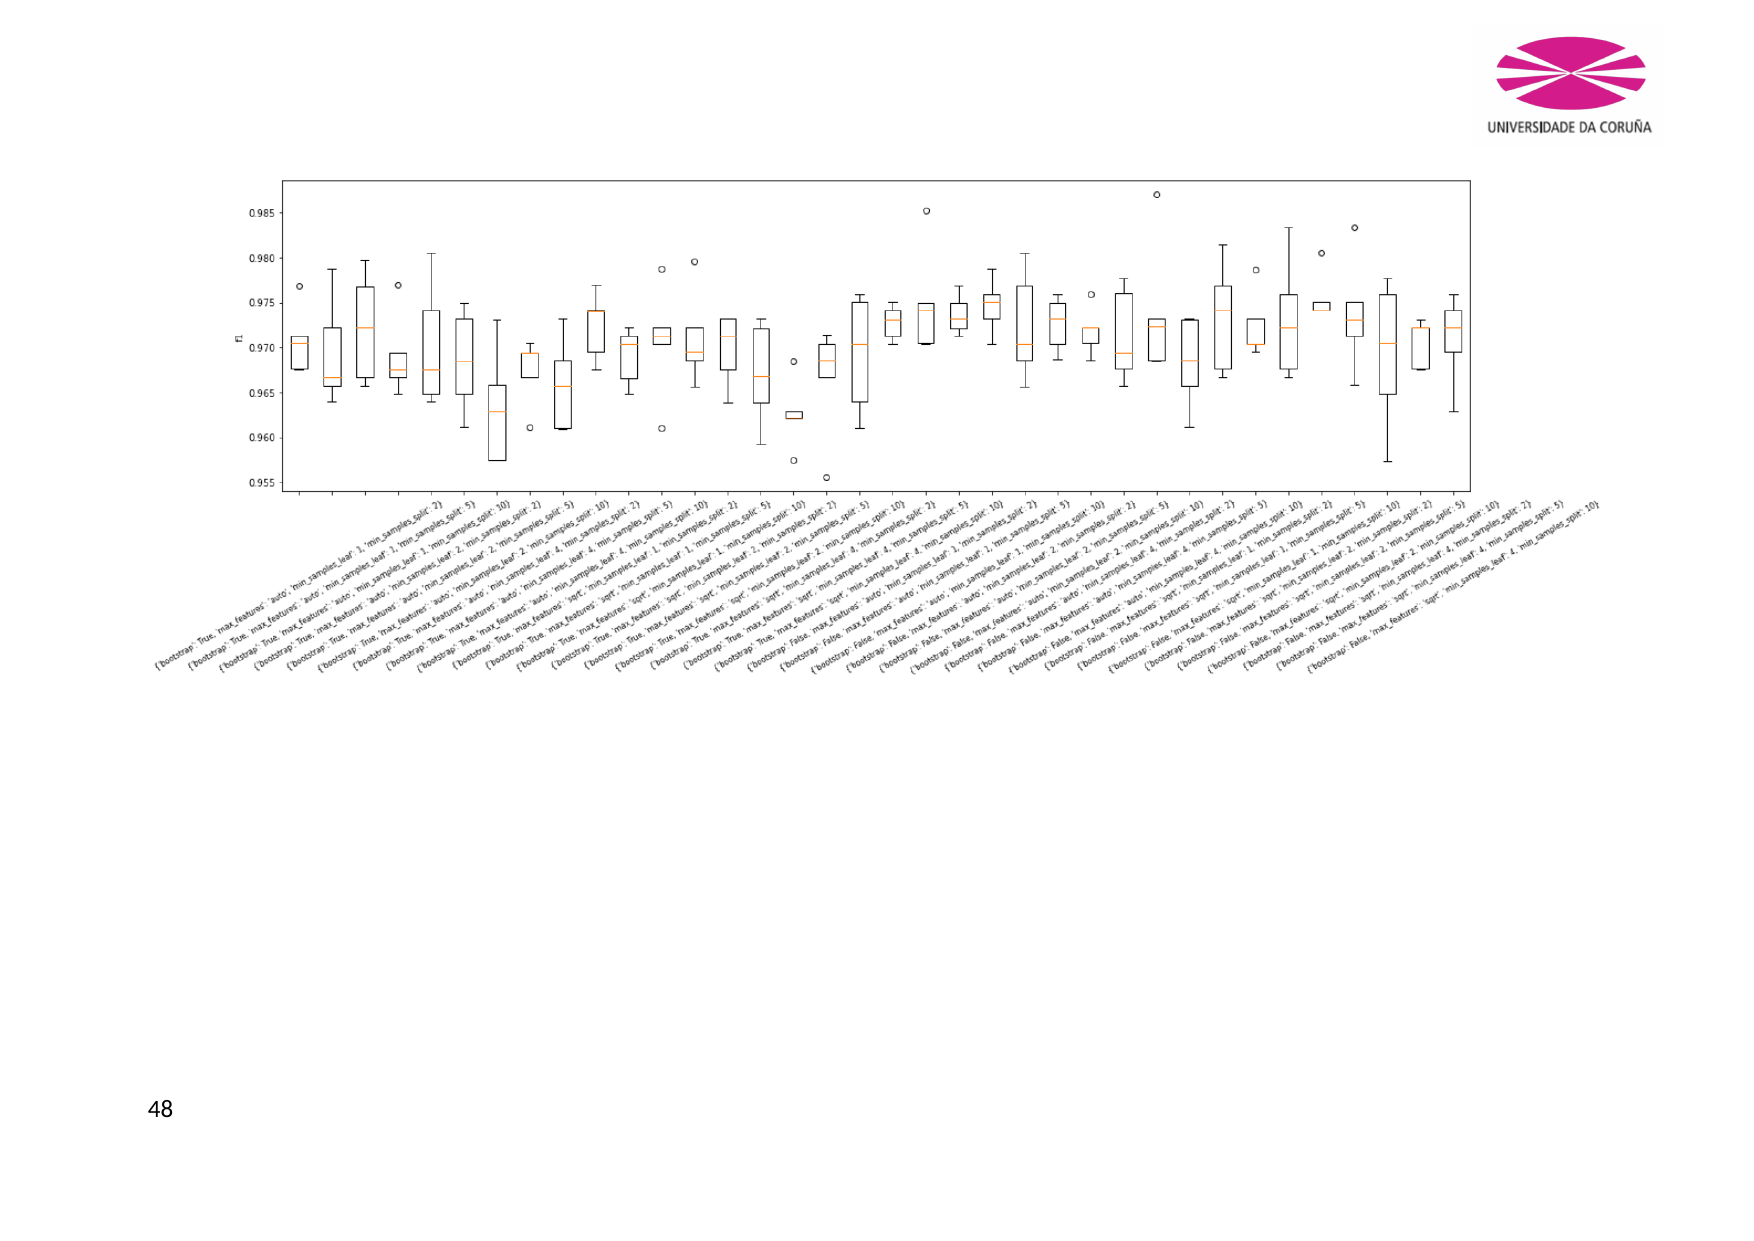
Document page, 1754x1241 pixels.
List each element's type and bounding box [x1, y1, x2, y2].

picture [1470, 22, 1666, 146]
picture [147, 177, 1607, 680]
